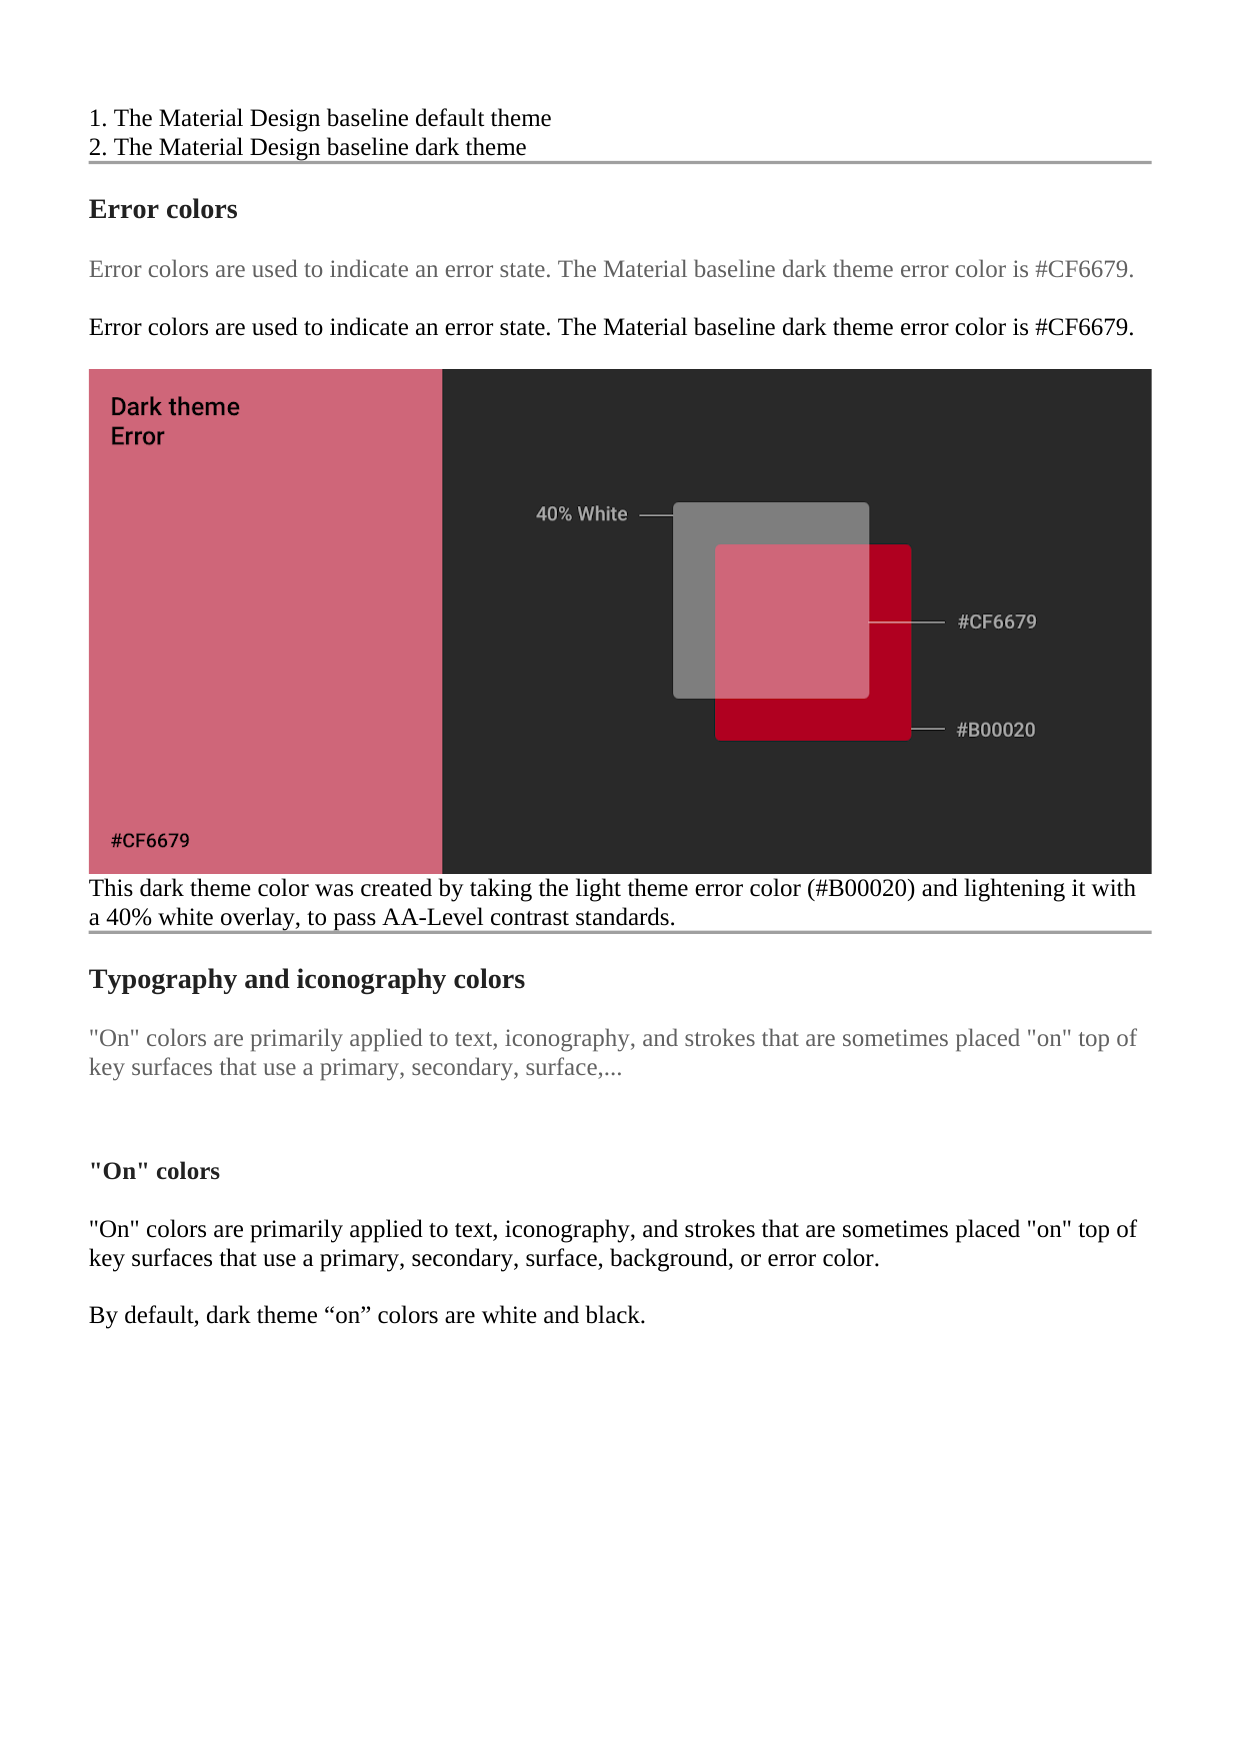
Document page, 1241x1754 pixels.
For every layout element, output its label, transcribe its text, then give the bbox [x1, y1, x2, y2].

text Error colors are used to indicate an error state. The Material baseline dark theme error color is #CF6679. [89, 254, 1152, 282]
text Error colors [89, 192, 1152, 224]
text 1. The Material Design baseline default theme 2. The Material Design baseline dark theme [89, 103, 1152, 160]
picture [88, 369, 1152, 874]
text By default, dark theme “on” colors are white and black. [89, 1301, 1152, 1329]
text "On" colors are primarily applied to text, iconography, and strokes that are sometimes placed "on" top of key surfaces that use a primary, secondary, surface,... [89, 1023, 1152, 1081]
text "On" colors [89, 1156, 1152, 1185]
text Typography and iconography colors [89, 962, 1152, 994]
text "On" colors are primarily applied to text, iconography, and strokes that are sometimes placed "on" top of key surfaces that use a primary, secondary, surface, background, or error color. [89, 1214, 1152, 1271]
text Error colors are used to indicate an error state. The Material baseline dark theme error color is #CF6679. [89, 312, 1152, 340]
text This dark theme color was created by taking the light theme error color (#B00020) and lightening it with a 40% white overlay, to pass AA-Level contrast standards. [89, 874, 1152, 930]
